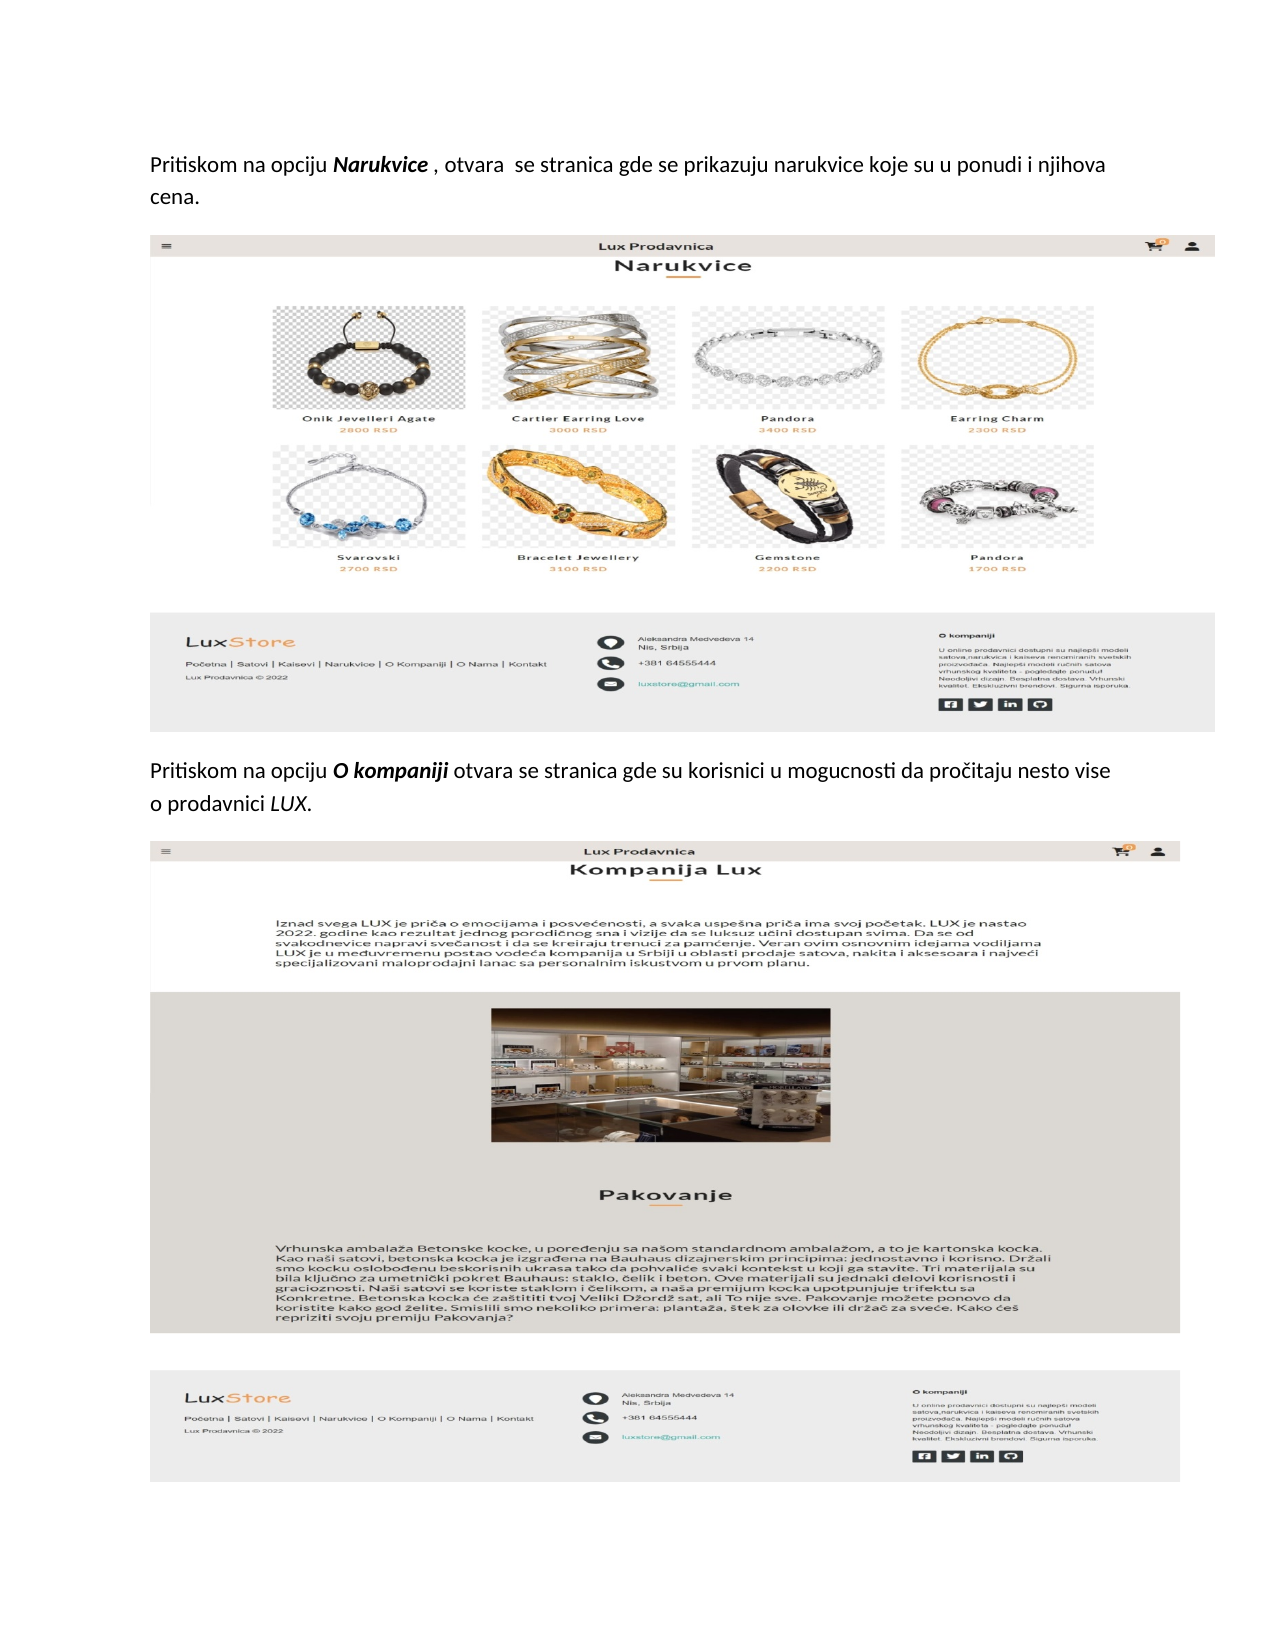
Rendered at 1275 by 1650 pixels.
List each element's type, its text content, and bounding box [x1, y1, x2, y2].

picture [150, 235, 1215, 732]
picture [150, 841, 1180, 1482]
text Pritiskom na opciju Narukvice , otvara se stranica gde se prikazuju narukvice koje su u ponudi i njihova cena. [150, 150, 1125, 210]
text Pritiskom na opciju O kompaniji otvara se stranica gde su korisnici u mogucnosti da pročitaju nesto vise o prodavnici LUX. [150, 756, 1125, 817]
